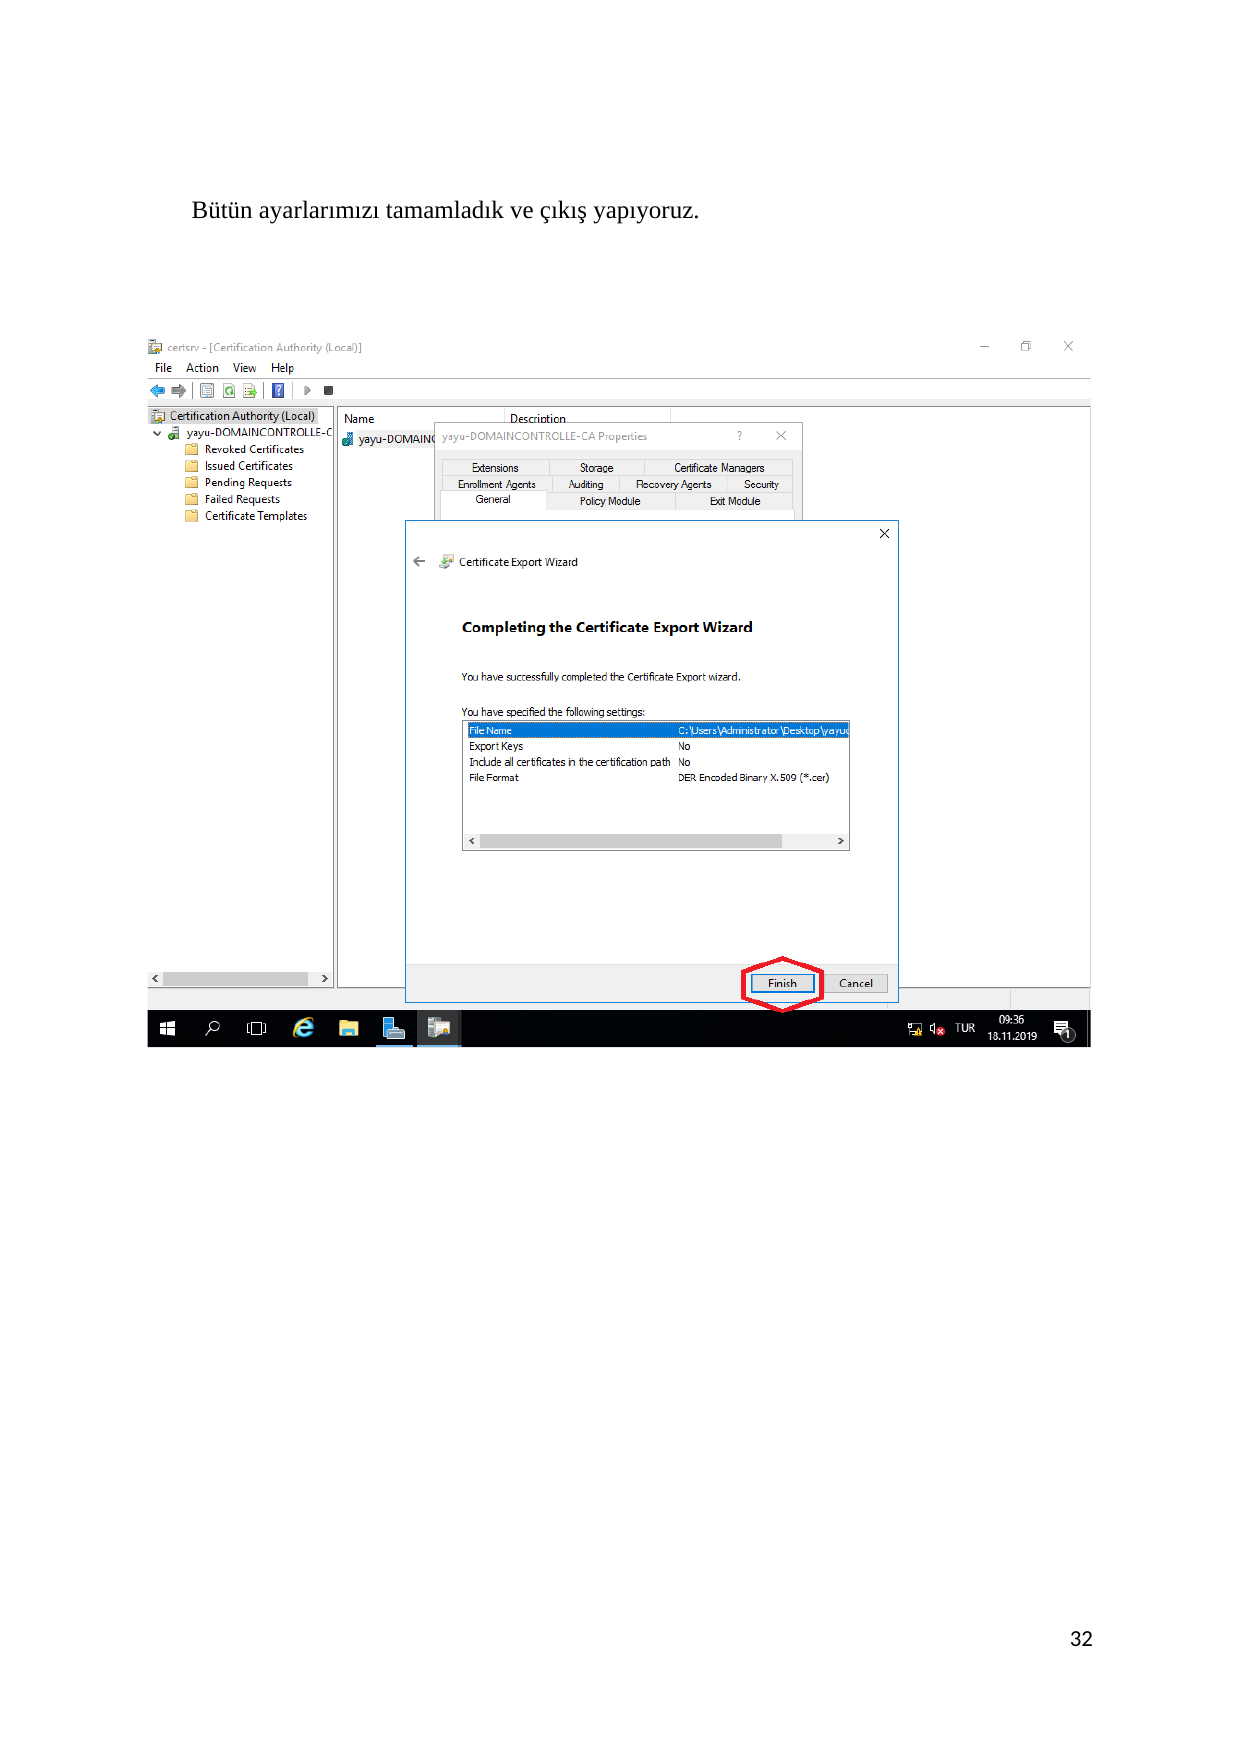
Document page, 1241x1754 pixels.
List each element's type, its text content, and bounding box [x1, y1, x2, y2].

picture [147, 338, 1091, 1048]
text Bütün ayarlarımızı tamamladık ve çıkış yapıyoruz. [148, 195, 1093, 224]
